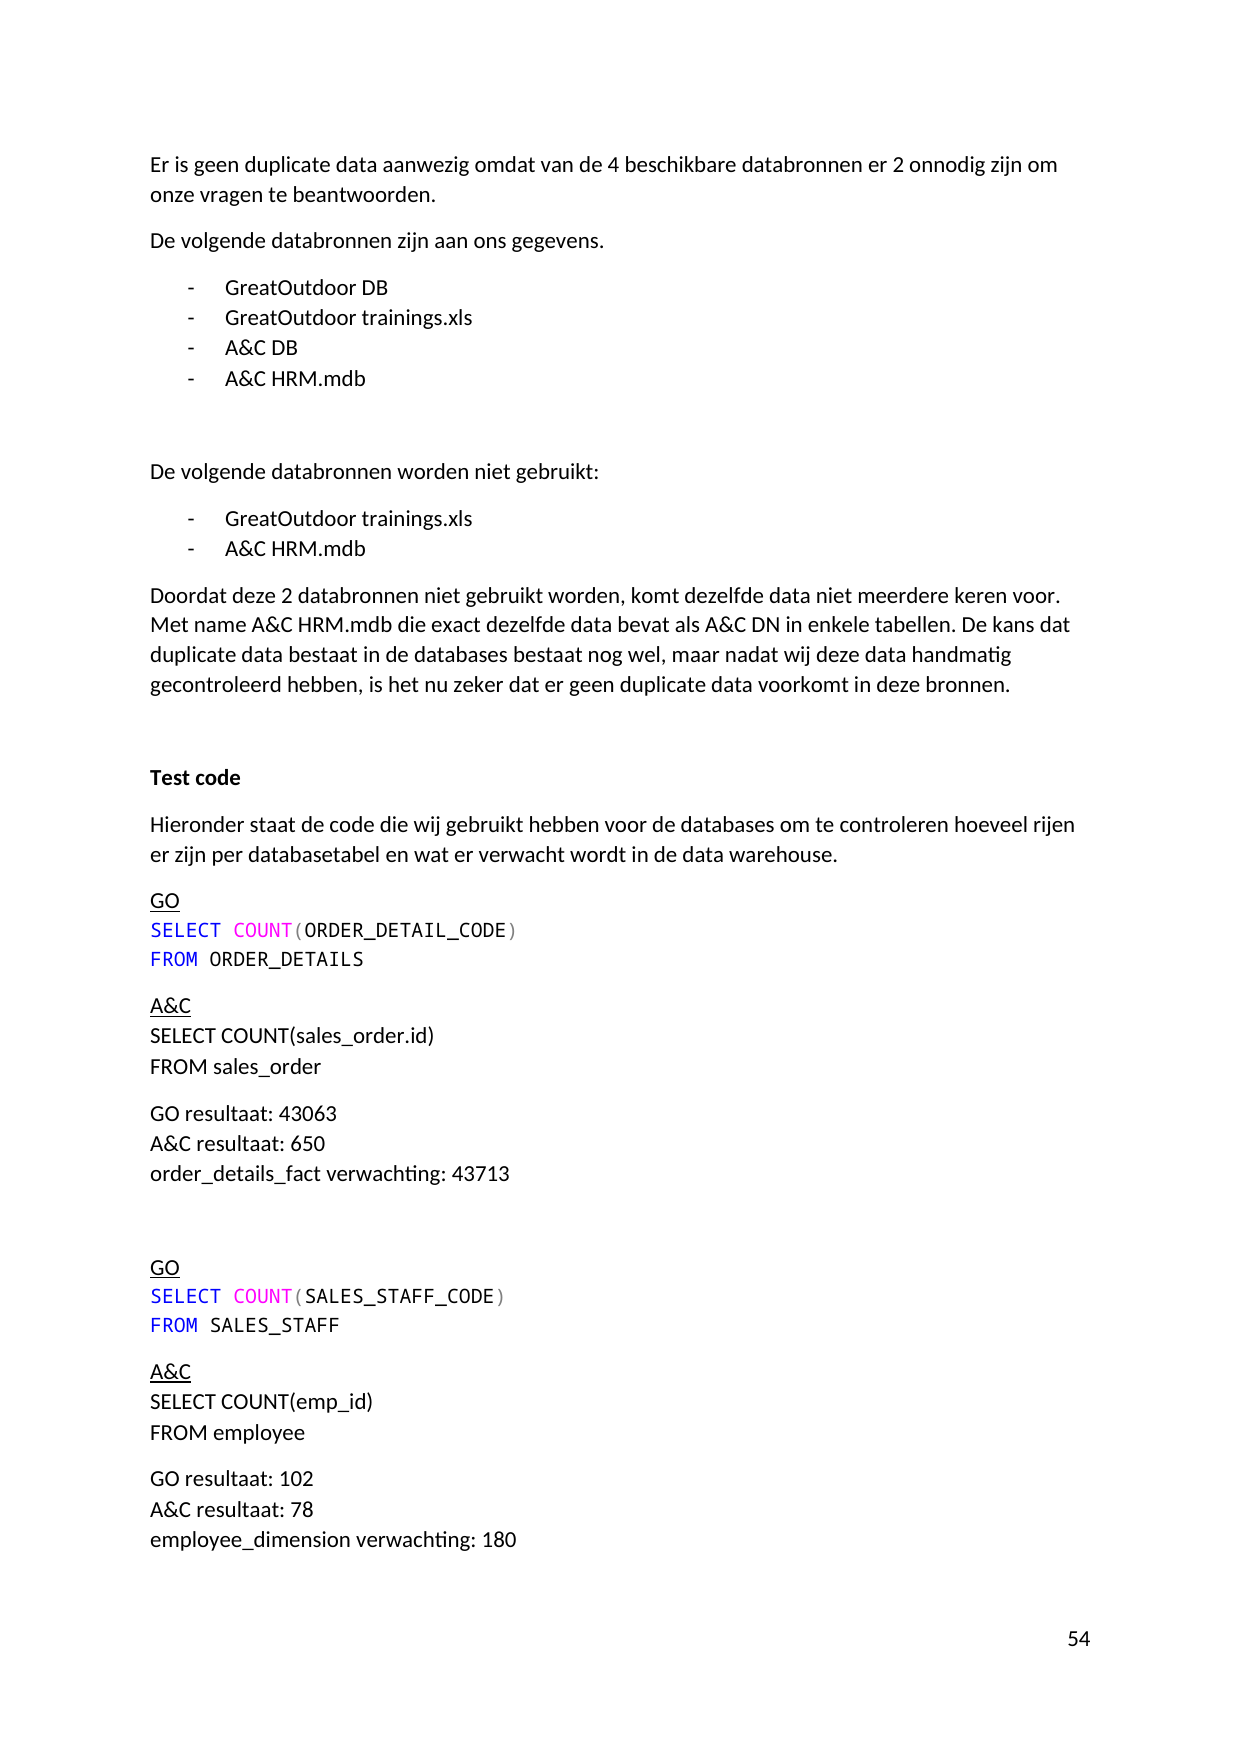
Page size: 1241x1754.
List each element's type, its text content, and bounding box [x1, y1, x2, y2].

text A&C SELECT COUNT(sales_order.id) FROM sales_order [150, 991, 1090, 1080]
list GreatOutdoor trainings.xls [187, 504, 1090, 532]
text A&C SELECT COUNT(emp_id) FROM employee [150, 1357, 1090, 1446]
text GO resultaat: 102 A&C resultaat: 78 employee_dimension verwachting: 180 [150, 1464, 1090, 1553]
text Hieronder staat de code die wij gebruikt hebben voor de databases om te controleren hoeveel rijen er zijn per databasetabel en wat er verwacht wordt in de data warehouse. [150, 810, 1090, 868]
text De volgende databronnen zijn aan ons gegevens. [150, 226, 1090, 254]
list A&C HRM.mdb [187, 534, 1090, 562]
list GreatOutdoor DB [187, 273, 1090, 301]
list GreatOutdoor trainings.xls [187, 303, 1090, 331]
text Test code [150, 763, 1090, 792]
text GO SELECT COUNT(SALES_STAFF_CODE) FROM SALES_STAFF [150, 1253, 1090, 1339]
list A&C DB [187, 333, 1090, 361]
list A&C HRM.mdb [187, 364, 1090, 392]
text Er is geen duplicate data aanwezig omdat van de 4 beschikbare databronnen er 2 onnodig zijn om onze vragen te beantwoorden. [150, 150, 1090, 208]
text GO SELECT COUNT(ORDER_DETAIL_CODE) FROM ORDER_DETAILS [150, 887, 1090, 973]
text GO resultaat: 43063 A&C resultaat: 650 order_details_fact verwachting: 43713 [150, 1099, 1090, 1187]
text De volgende databronnen worden niet gebruikt: [150, 457, 1090, 485]
text Doordat deze 2 databronnen niet gebruikt worden, komt dezelfde data niet meerdere keren voor. Met name A&C HRM.mdb die exact dezelfde data bevat als A&C DN in enkele tabellen. De kans dat duplicate data bestaat in de databases bestaat nog wel, maar nadat wij deze data handmatig gecontroleerd hebben, is het nu zeker dat er geen duplicate data voorkomt in deze bronnen. [150, 581, 1090, 698]
